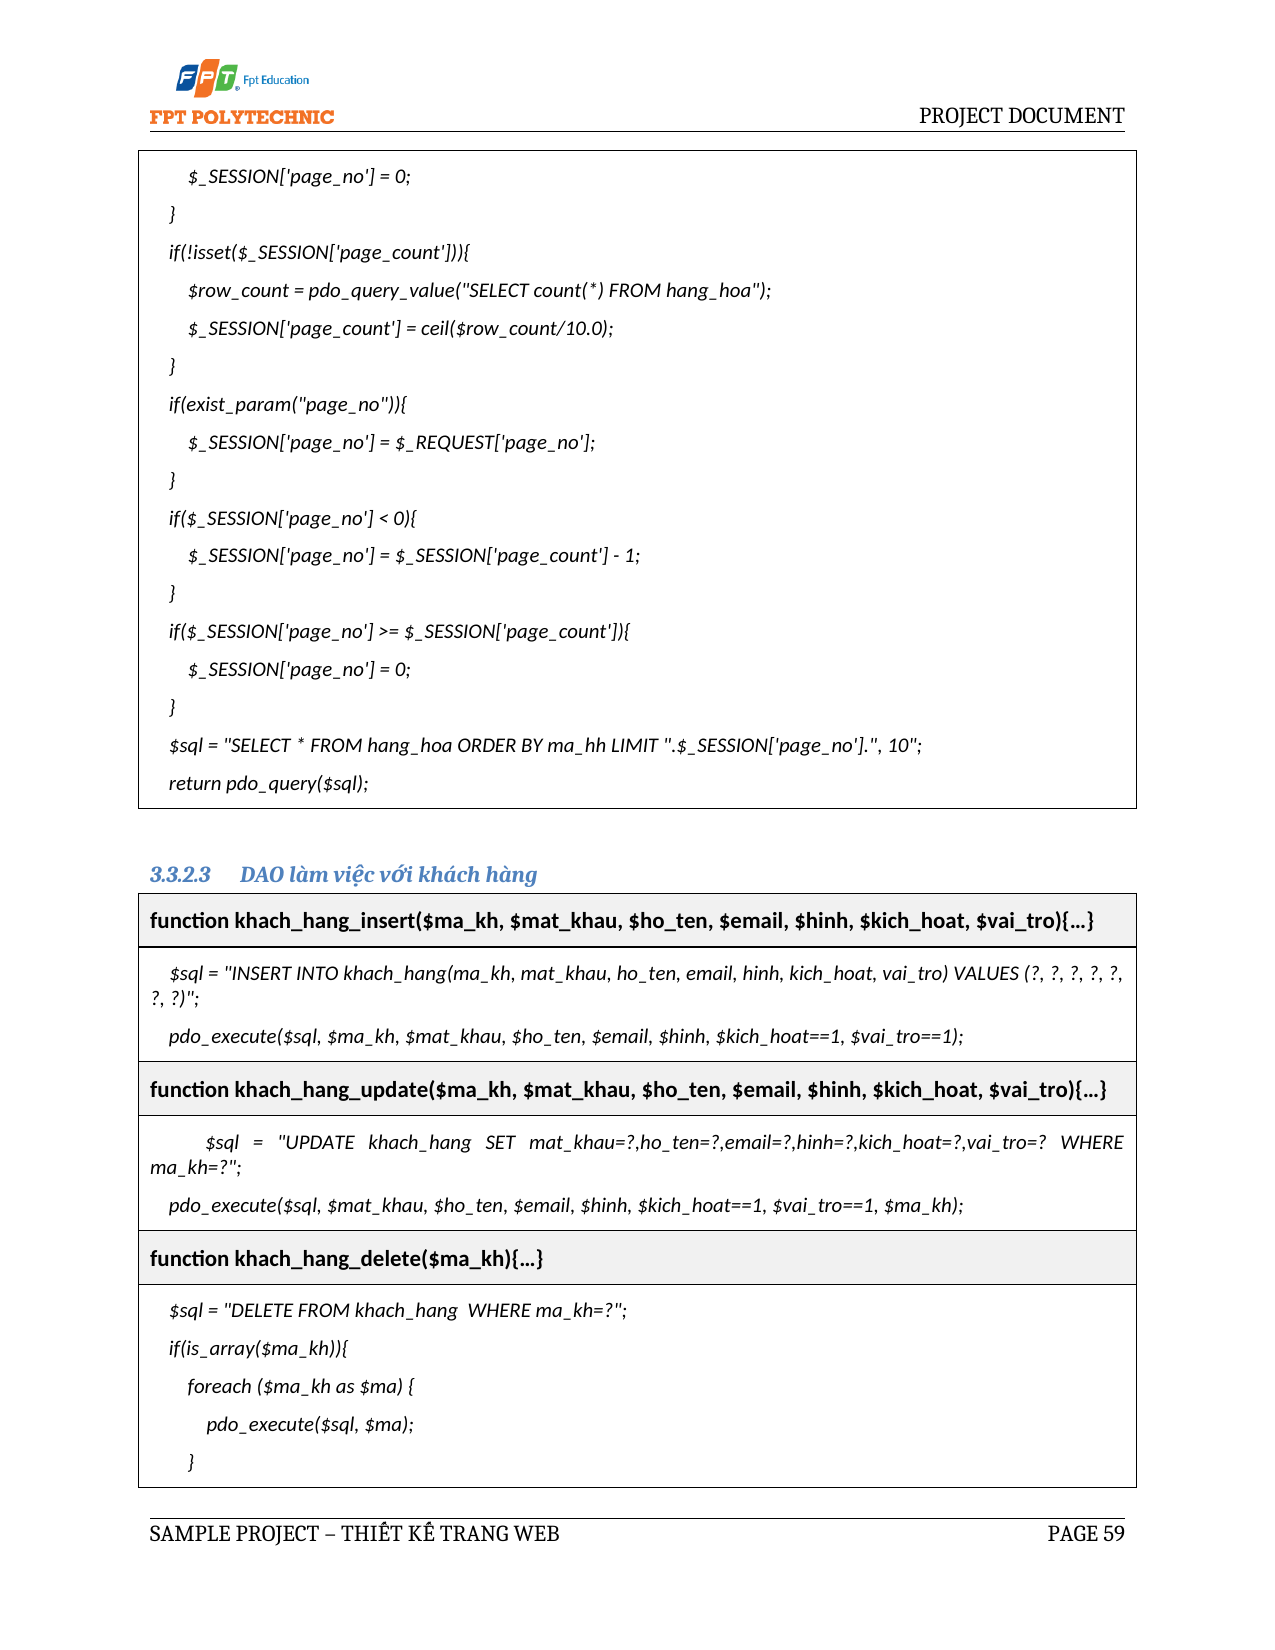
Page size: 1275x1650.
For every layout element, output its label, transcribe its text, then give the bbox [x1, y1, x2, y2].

subtitle DAO làm việc với khách hàng [150, 862, 1125, 888]
picture [150, 59, 336, 124]
table_cell function khach_hang_update($ma_kh, $mat_khau, $ho_ten, $email, $hinh, $kich_hoat, $vai_tro){…} [139, 1062, 1136, 1115]
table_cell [139, 1285, 1136, 1487]
table_header function khach_hang_insert($ma_kh, $mat_khau, $ho_ten, $email, $hinh, $kich_hoat, $vai_tro){…} [139, 894, 1136, 946]
table_cell $sql = "INSERT INTO khach_hang(ma_kh, mat_khau, ho_ten, email, hinh, kich_hoat, vai_tro) VALUES (?, ?, ?, ?, ?, ?, ?)"; pdo_execute($sql, $ma_kh, $mat_khau, $ho_ten, $email, $hinh, $kich_hoat==1, $vai_tro==1); [139, 948, 1136, 1061]
table_cell $sql = "UPDATE khach_hang SET mat_khau=?,ho_ten=?,email=?,hinh=?,kich_hoat=?,vai_tro=? WHERE ma_kh=?"; pdo_execute($sql, $mat_khau, $ho_ten, $email, $hinh, $kich_hoat==1, $vai_tro==1, $ma_kh); [139, 1116, 1136, 1230]
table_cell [139, 151, 1136, 808]
table_cell function khach_hang_delete($ma_kh){…} [139, 1231, 1136, 1284]
